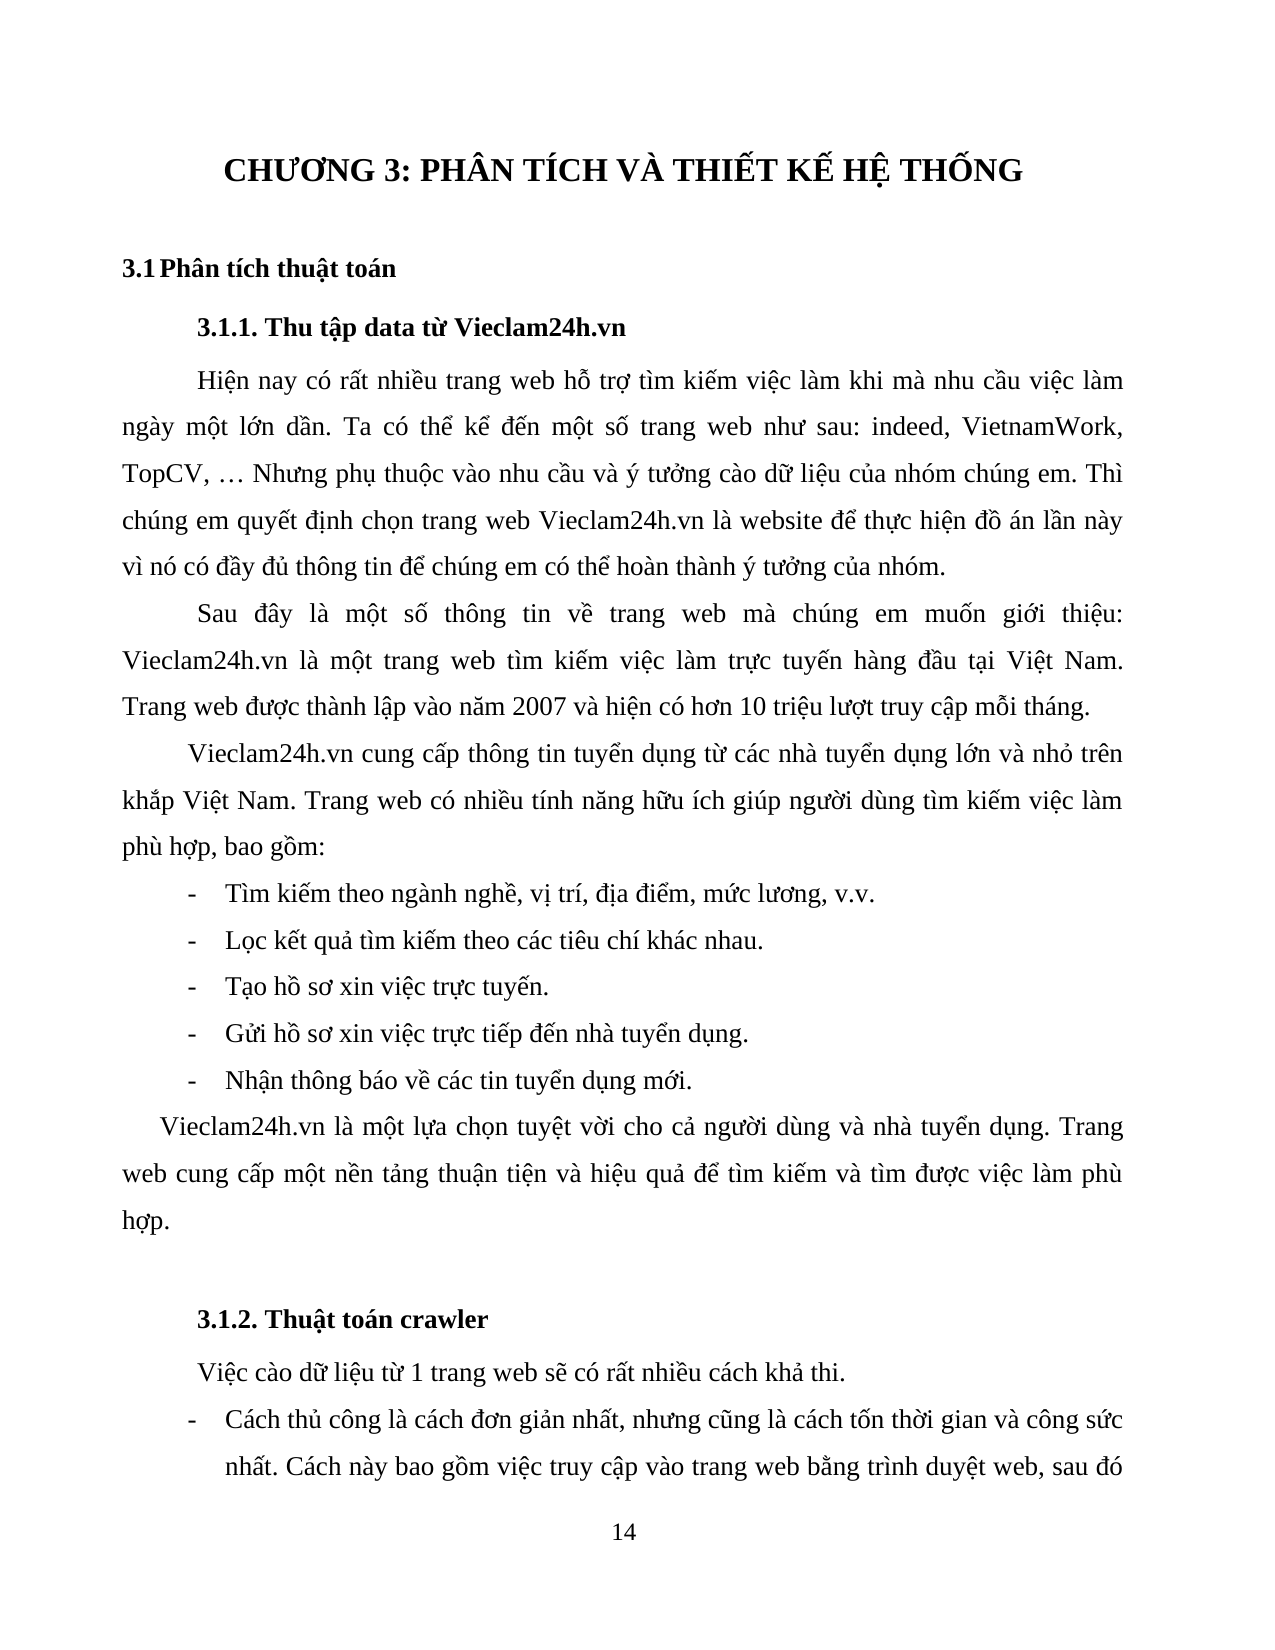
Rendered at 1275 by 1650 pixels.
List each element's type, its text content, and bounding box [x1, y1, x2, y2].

text Vieclam24h.vn cung cấp thông tin tuyển dụng từ các nhà tuyển dụng lớn và nhỏ trên khắp Việt Nam. Trang web có nhiều tính năng hữu ích giúp người dùng tìm kiếm việc làm phù hợp, bao gồm: [122, 737, 1125, 862]
text Việc cào dữ liệu từ 1 trang web sẽ có rất nhiều cách khả thi. [122, 1356, 1125, 1387]
text CHƯƠNG 3: PHÂN TÍCH VÀ THIẾT KẾ HỆ THỐNG [122, 150, 1125, 188]
list Nhận thông báo về các tin tuyển dụng mới. [187, 1064, 1125, 1095]
text Vieclam24h.vn là một lựa chọn tuyệt vời cho cả người dùng và nhà tuyển dụng. Trang web cung cấp một nền tảng thuận tiện và hiệu quả để tìm kiếm và tìm được việc làm phù hợp. [122, 1110, 1125, 1235]
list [187, 1403, 1125, 1481]
text Sau đây là một số thông tin về trang web mà chúng em muốn giới thiệu: Vieclam24h.vn là một trang web tìm kiếm việc làm trực tuyến hàng đầu tại Việt Nam. Trang web được thành lập vào năm 2007 và hiện có hơn 10 triệu lượt truy cập mỗi tháng. [122, 597, 1125, 722]
list Gửi hồ sơ xin việc trực tiếp đến nhà tuyển dụng. [187, 1017, 1125, 1048]
text Hiện nay có rất nhiều trang web hỗ trợ tìm kiếm việc làm khi mà nhu cầu việc làm ngày một lớn dần. Ta có thể kể đến một số trang web như sau: indeed, VietnamWork, TopCV, … Nhưng phụ thuộc vào nhu cầu và ý tưởng cào dữ liệu của nhóm chúng em. Thì chúng em quyết định chọn trang web Vieclam24h.vn là website để thực hiện đồ án lần này vì nó có đầy đủ thông tin để chúng em có thể hoàn thành ý tưởng của nhóm. [122, 364, 1125, 582]
list Tạo hồ sơ xin việc trực tuyến. [187, 970, 1125, 1002]
subtitle 3.1.1. Thu tập data từ Vieclam24h.vn [159, 311, 1125, 342]
list Tìm kiếm theo ngành nghề, vị trí, địa điểm, mức lương, v.v. [187, 877, 1125, 908]
subtitle 3.1.2. Thuật toán crawler [159, 1303, 1125, 1334]
list Lọc kết quả tìm kiếm theo các tiêu chí khác nhau. [187, 924, 1125, 955]
subtitle Phân tích thuật toán [122, 252, 1125, 283]
